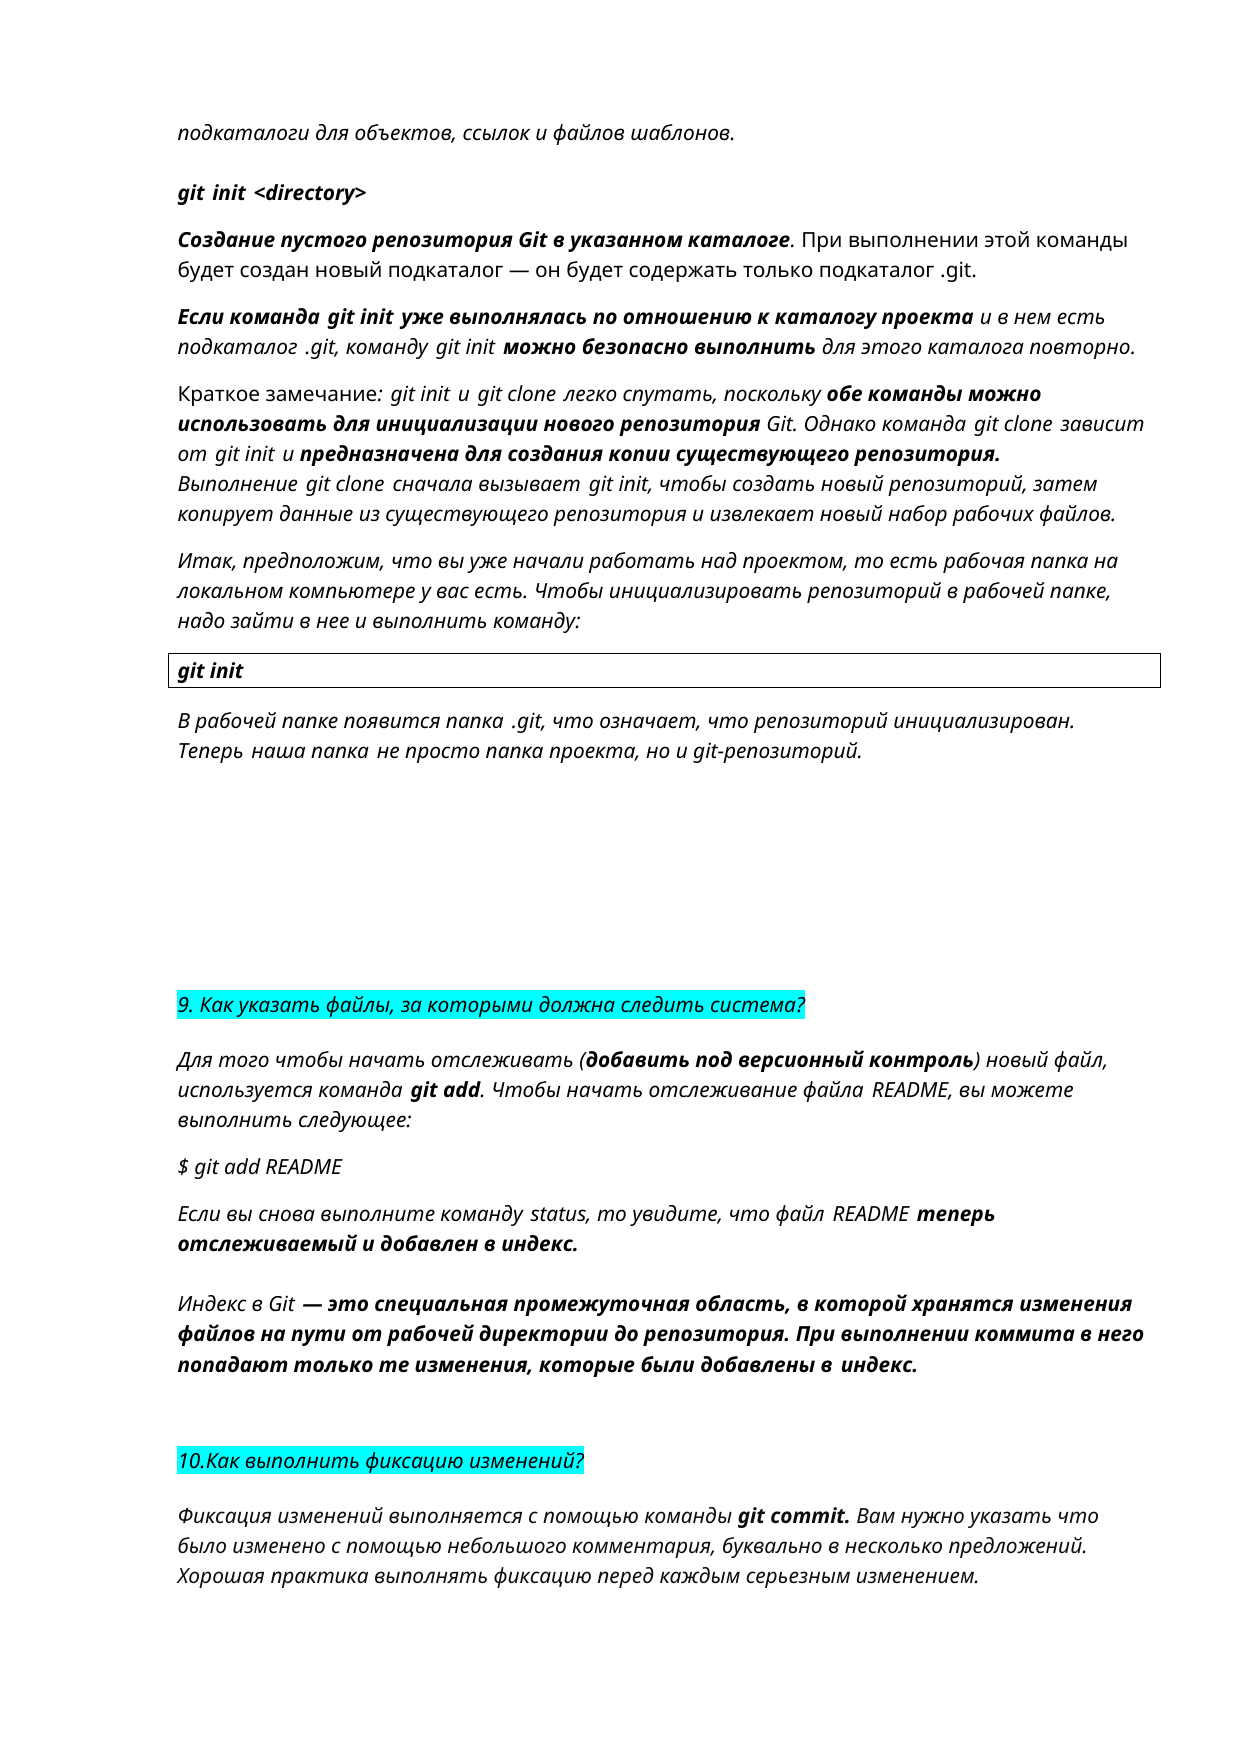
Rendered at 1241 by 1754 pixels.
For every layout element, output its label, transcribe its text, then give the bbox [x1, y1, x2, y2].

text 9. Как указать файлы, за которыми должна следить система? [177, 949, 1152, 1019]
text Фиксация изменений выполняется с помощью команды git commit. Вам нужно указать что было изменено с помощью небольшого комментария, буквально в несколько предложений. Хорошая практика выполнять фиксацию перед каждым серьезным изменением. [177, 1501, 1152, 1590]
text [177, 118, 1152, 207]
text Если вы снова выполните команду status, то увидите, что файл README теперь отслеживаемый и добавлен в индекс. Индекс в Git — это специальная промежуточная область, в которой хранятся изменения файлов на пути от рабочей директории до репозитория. При выполнении коммита в него попадают только те изменения, которые были добавлены в индекс. [177, 1199, 1152, 1378]
text 10.Как выполнить фиксацию изменений? [177, 1405, 1152, 1474]
text В рабочей папке появится папка .git, что означает, что репозиторий инициализирован. Теперь наша папка не просто папка проекта, но и git-репозиторий. [177, 706, 1152, 764]
text Краткое замечание: git init и git clone легко спутать, поскольку обе команды можно использовать для инициализации нового репозитория Git. Однако команда git clone зависит от git init и предназначена для создания копии существующего репозитория. Выполнение git clone сначала вызывает git init, чтобы создать новый репозиторий, затем копирует данные из существующего репозитория и извлекает новый набор рабочих файлов. [177, 379, 1152, 528]
text Создание пустого репозитория Git в указанном каталоге. При выполнении этой команды будет создан новый подкаталог — он будет содержать только подкаталог .git. [177, 225, 1152, 284]
text $ git add README [177, 1152, 1152, 1181]
text git init [169, 654, 1160, 687]
text Если команда git init уже выполнялась по отношению к каталогу проекта и в нем есть подкаталог .git, команду git init можно безопасно выполнить для этого каталога повторно. [177, 302, 1152, 361]
text Для того чтобы начать отслеживать (добавить под версионный контроль) новый файл, используется команда git add. Чтобы начать отслеживание файла README, вы можете выполнить следующее: [177, 1045, 1152, 1134]
text Итак, предположим, что вы уже начали работать над проектом, то есть рабочая папка на локальном компьютере у вас есть. Чтобы инициализировать репозиторий в рабочей папке, надо зайти в нее и выполнить команду: [177, 546, 1152, 635]
